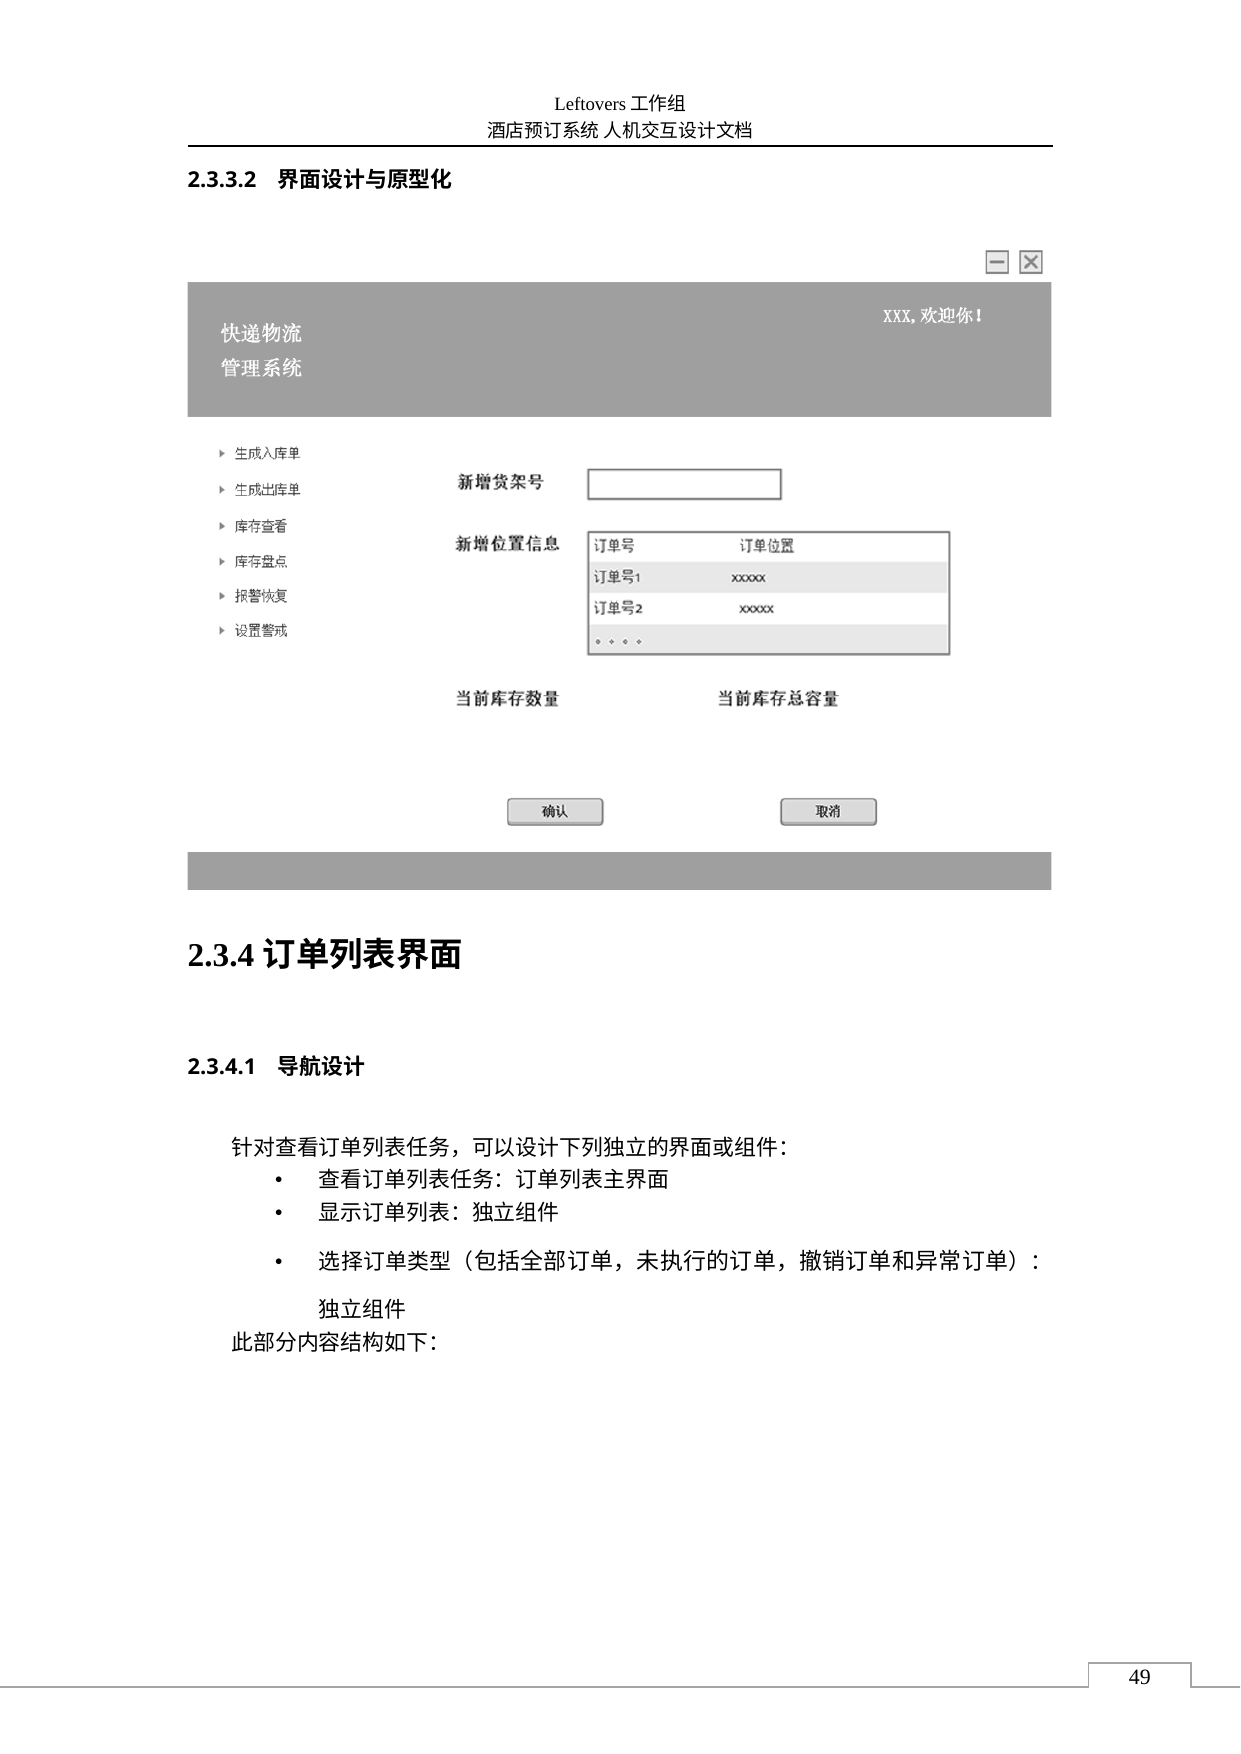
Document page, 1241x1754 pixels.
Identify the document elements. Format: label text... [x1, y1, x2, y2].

list 选择订单类型（包括全部订单，未执行的订单，撤销订单和异常订单）：独立组件 [275, 1227, 1053, 1324]
list 查看订单列表任务：订单列表主界面 [275, 1162, 1053, 1194]
subtitle 导航设计 [187, 1049, 1053, 1081]
text 此部分内容结构如下： [187, 1324, 1053, 1357]
picture [187, 242, 1052, 890]
text 针对查看订单列表任务，可以设计下列独立的界面或组件： [231, 1129, 1053, 1162]
list 显示订单列表：独立组件 [275, 1194, 1053, 1227]
subtitle 界面设计与原型化 [187, 162, 1053, 194]
subtitle 订单列表界面 [187, 919, 1053, 984]
